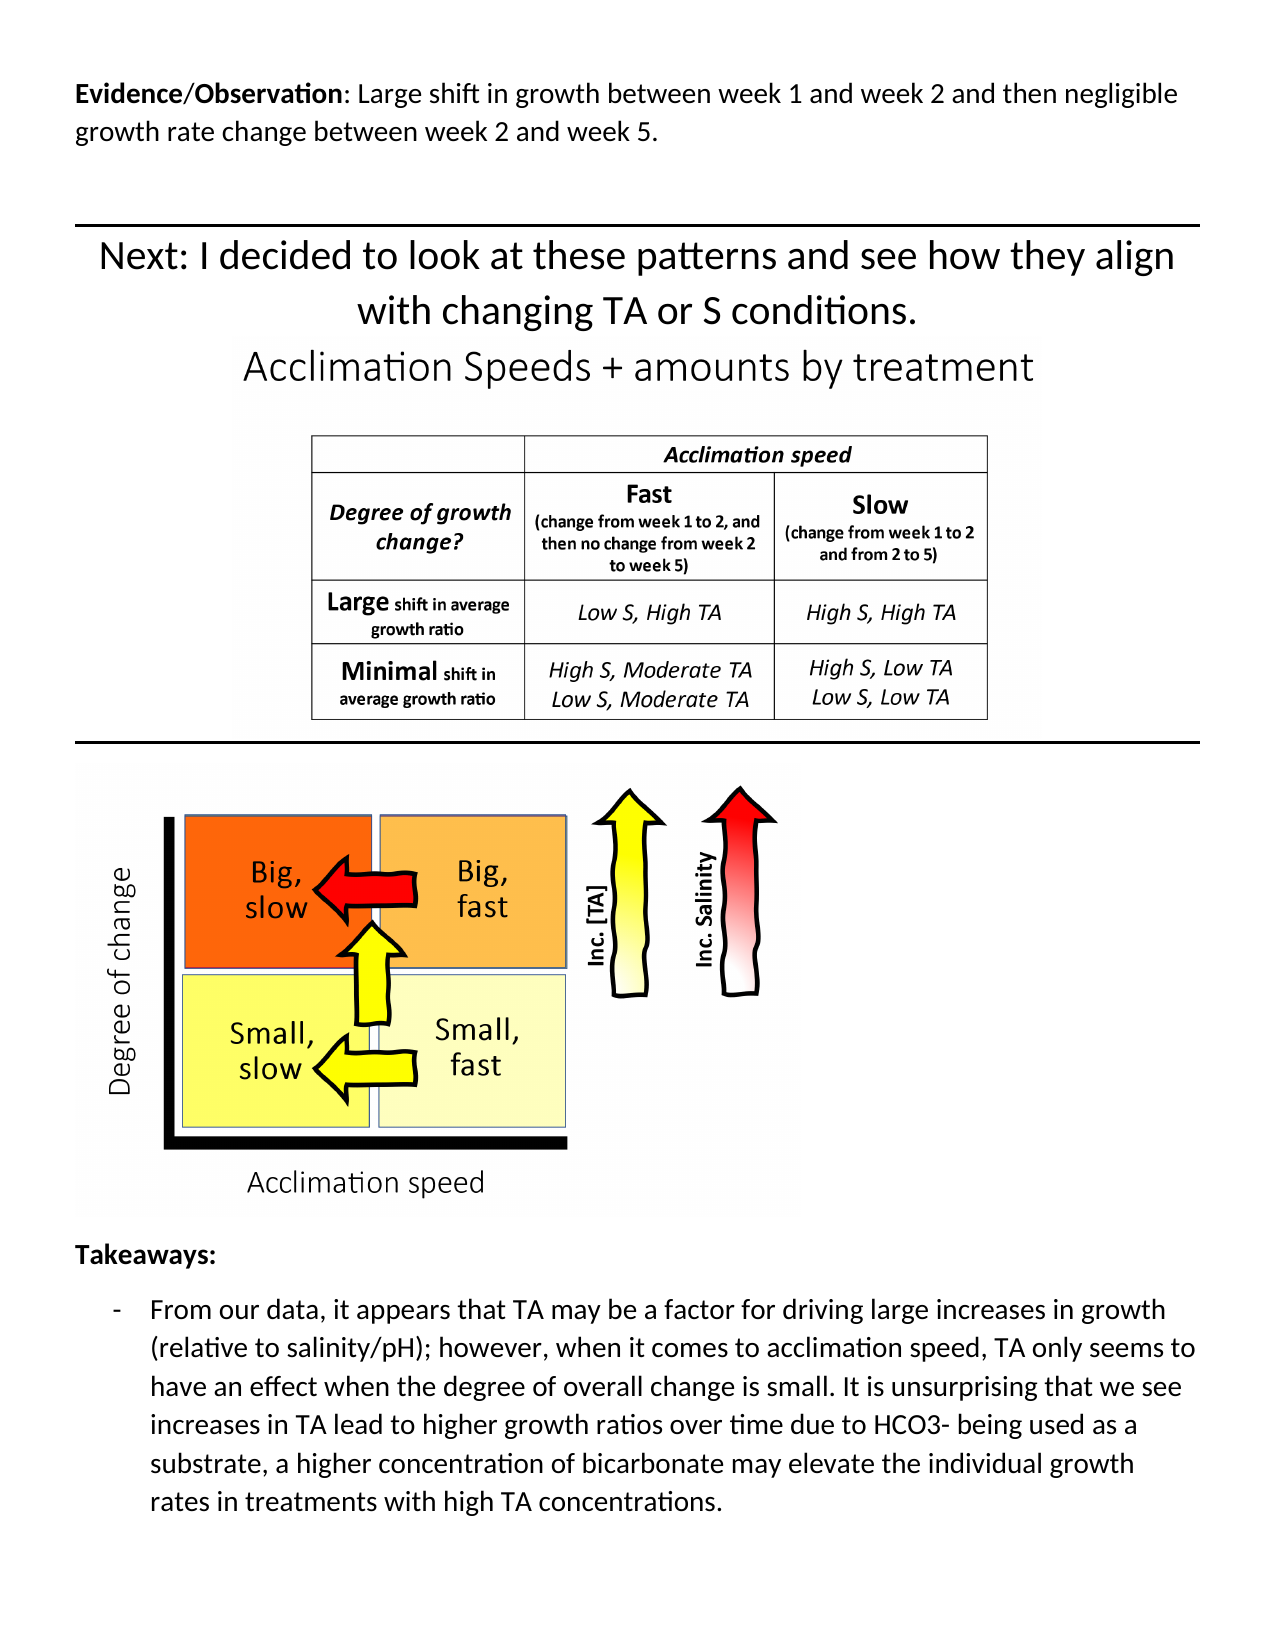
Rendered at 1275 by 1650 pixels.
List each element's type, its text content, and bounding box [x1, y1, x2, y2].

text Evidence/Observation: Large shift in growth between week 1 and week 2 and then negligible growth rate change between week 2 and week 5. [75, 75, 1200, 149]
text Takeaways: [75, 1236, 1200, 1271]
picture [232, 336, 1043, 739]
list From our data, it appears that TA may be a factor for driving large increases in growth (relative to salinity/pH); however, when it comes to acclimation speed, TA only seems to have an effect when the degree of overall change is small. It is unsurprising that we see increases in TA lead to higher growth ratios over time due to HCO3- being used as a substrate, a higher concentration of bicarbonate may elevate the individual growth rates in treatments with high TA concentrations. [112, 1291, 1200, 1519]
picture [75, 763, 801, 1217]
